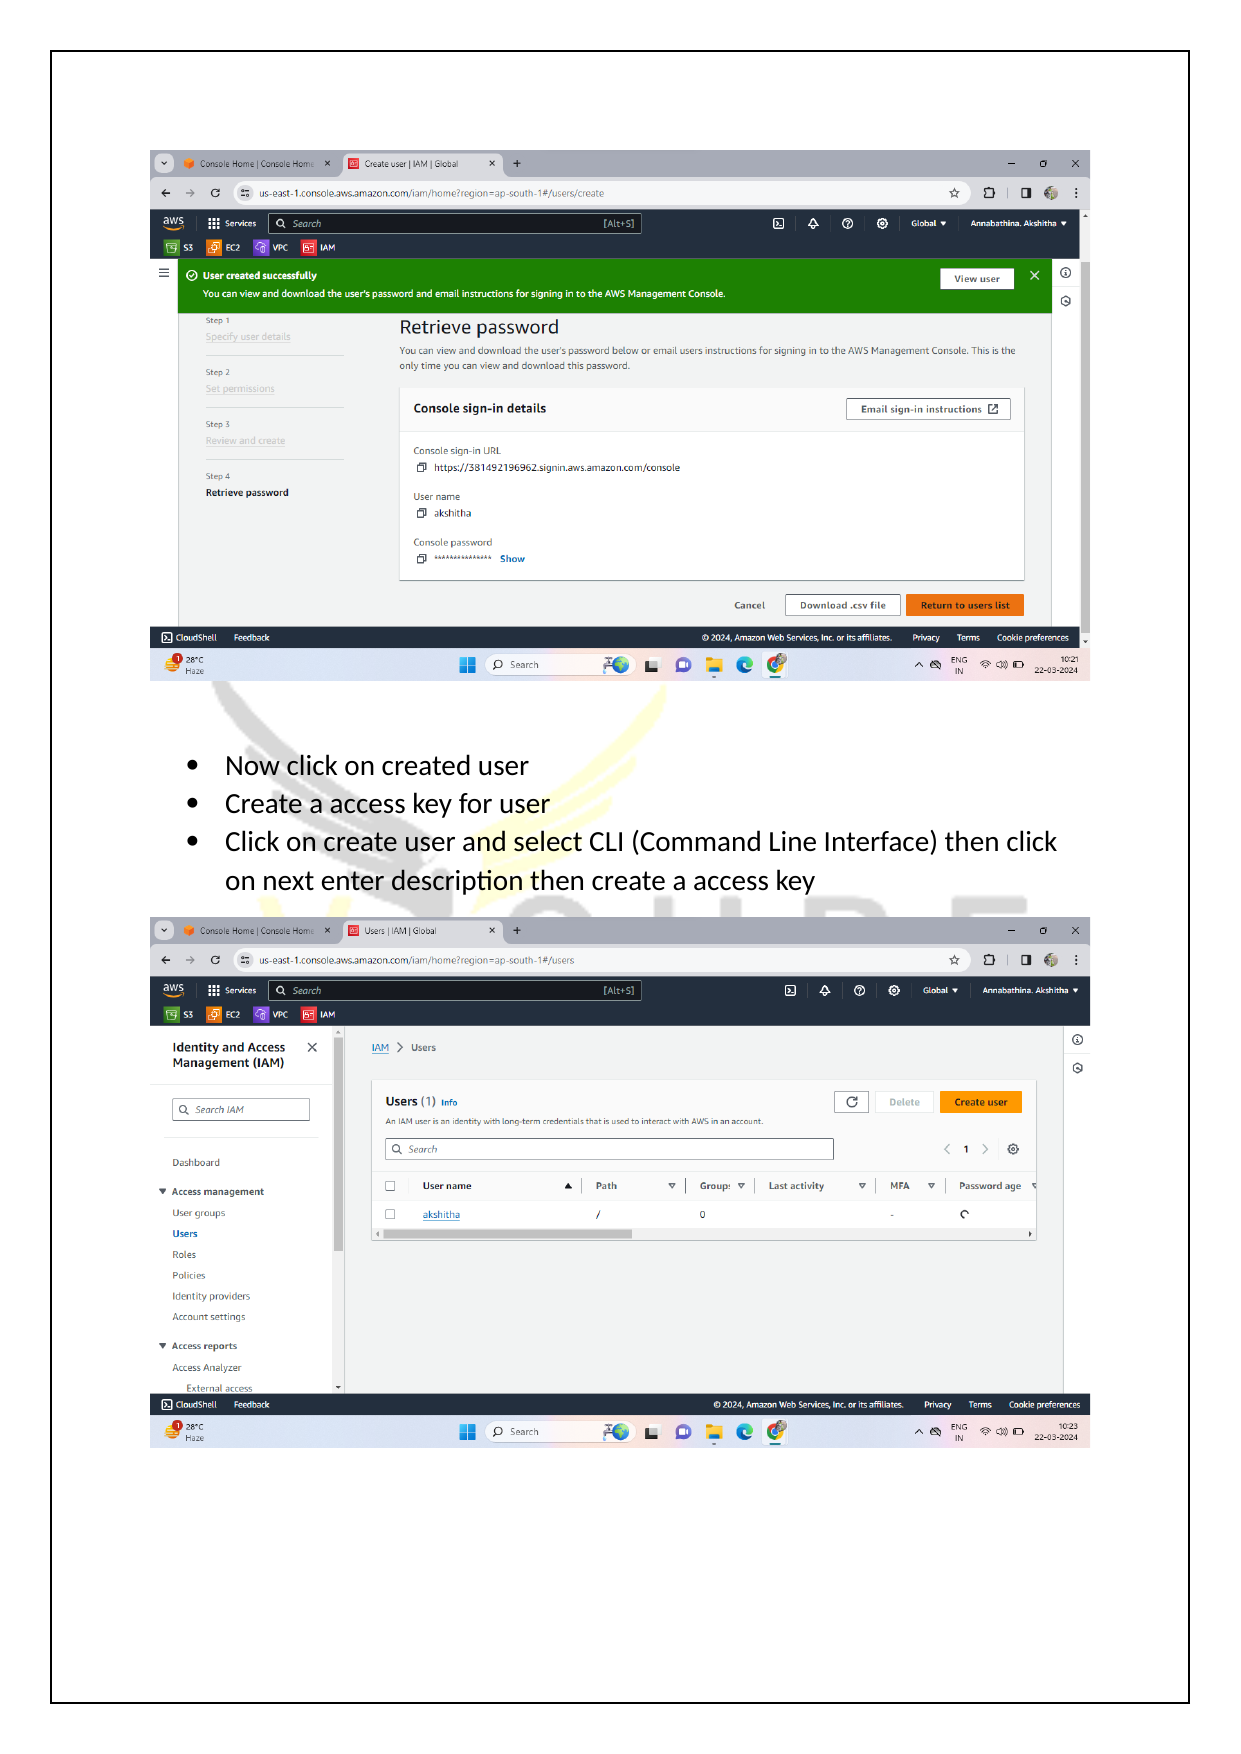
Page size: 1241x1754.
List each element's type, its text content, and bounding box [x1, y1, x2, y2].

list Create a access key for user [187, 785, 1090, 821]
picture [150, 917, 1091, 1448]
picture [150, 150, 1091, 681]
list Click on create user and select CLI (Command Line Interface) then click on next enter description then create a access key [187, 823, 1090, 898]
list Now click on created user [187, 747, 1090, 782]
